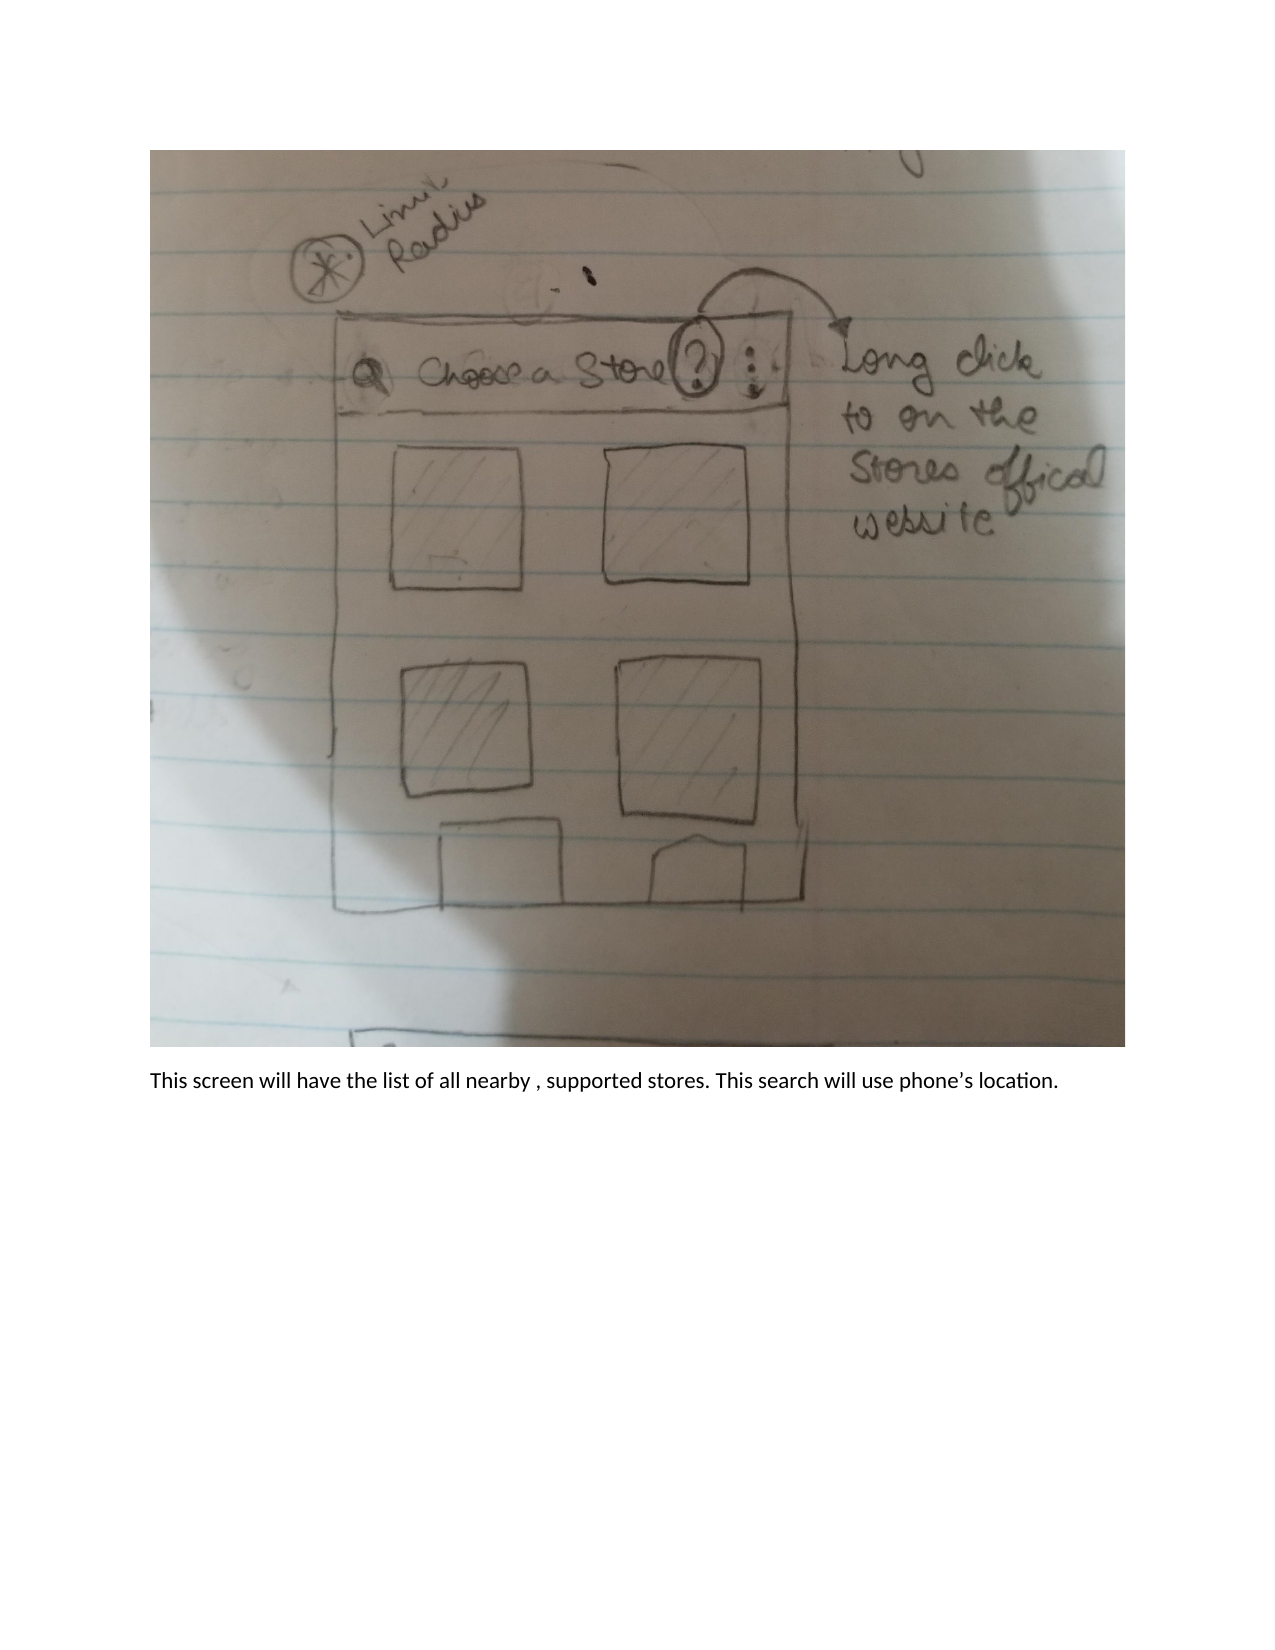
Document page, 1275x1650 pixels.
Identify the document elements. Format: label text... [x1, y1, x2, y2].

picture [150, 150, 1125, 1047]
text This screen will have the list of all nearby , supported stores. This search will use phone’s location. [150, 1066, 1125, 1094]
